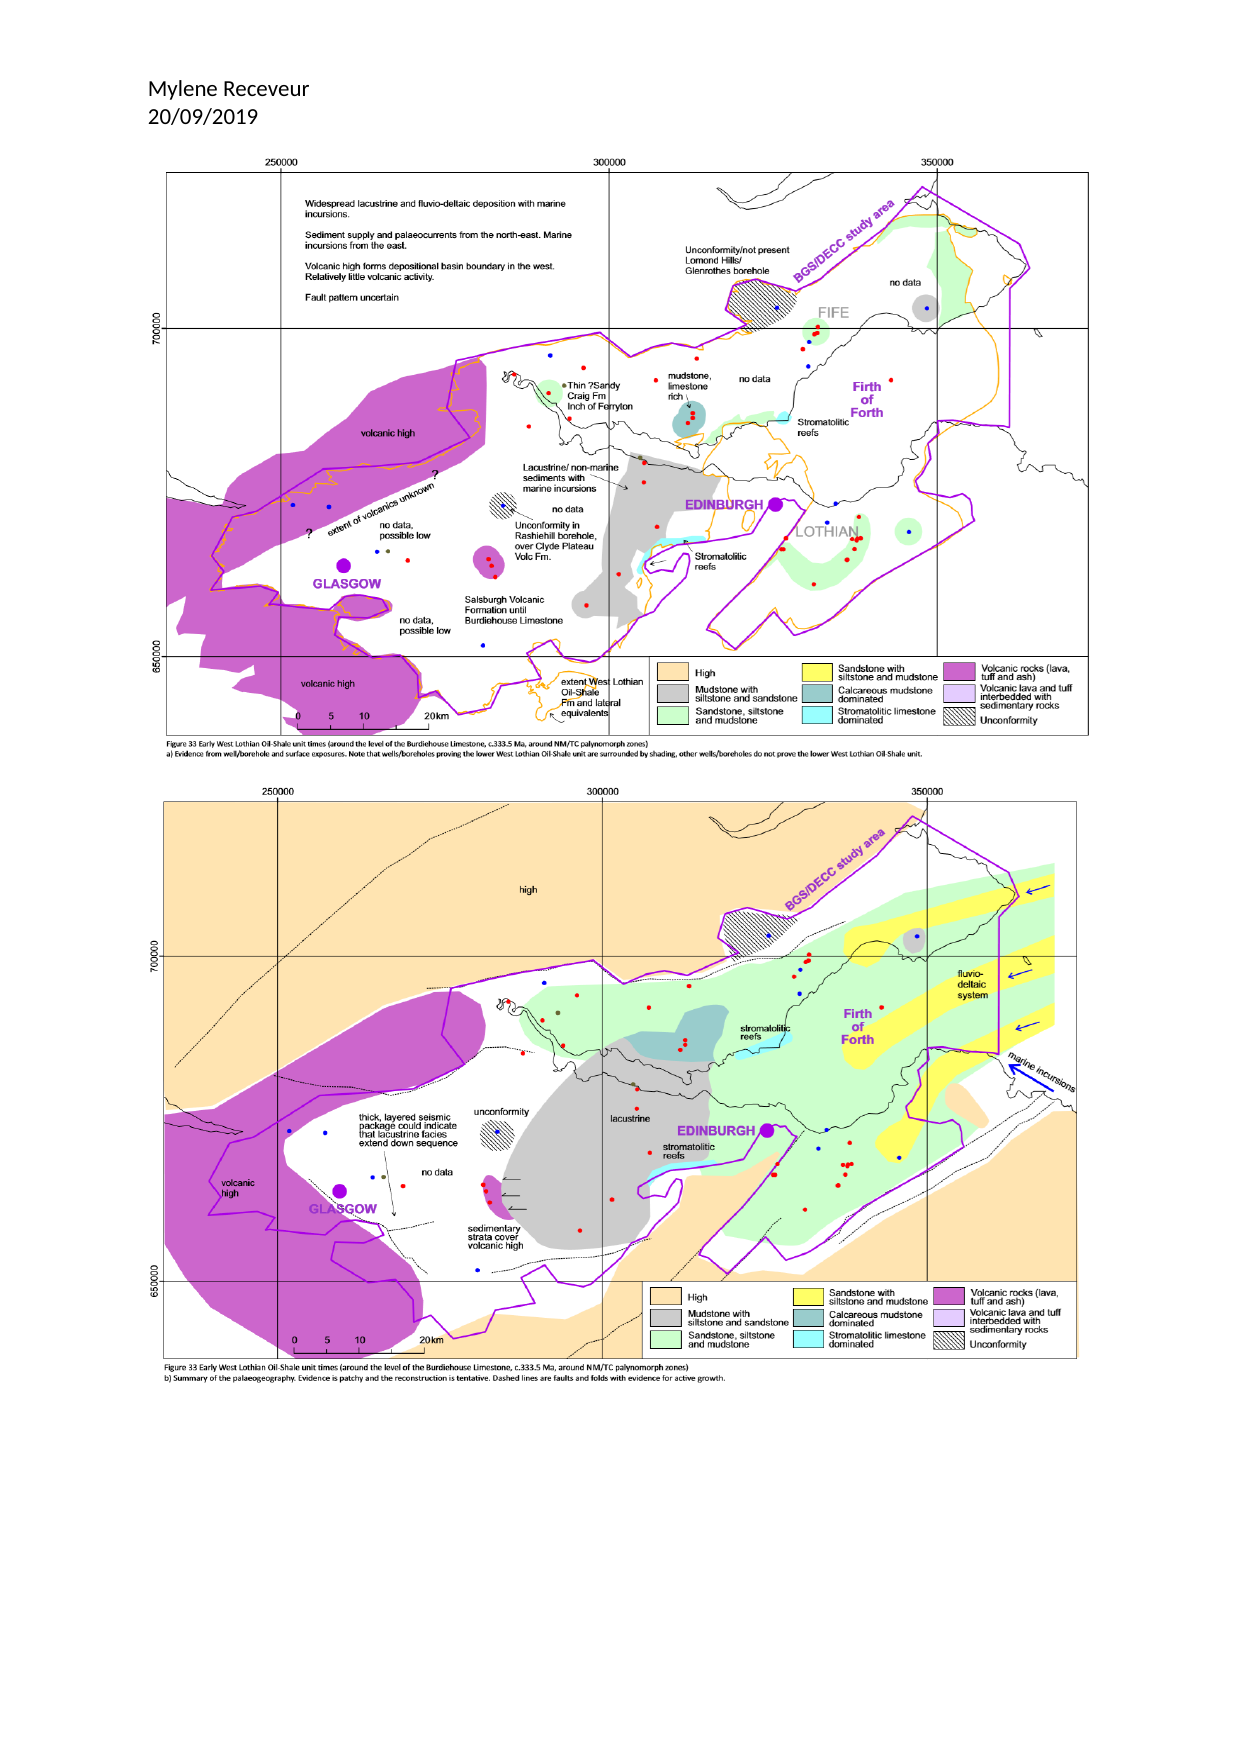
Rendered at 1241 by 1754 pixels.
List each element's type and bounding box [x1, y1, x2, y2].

picture [147, 780, 1086, 1387]
picture [147, 147, 1098, 762]
